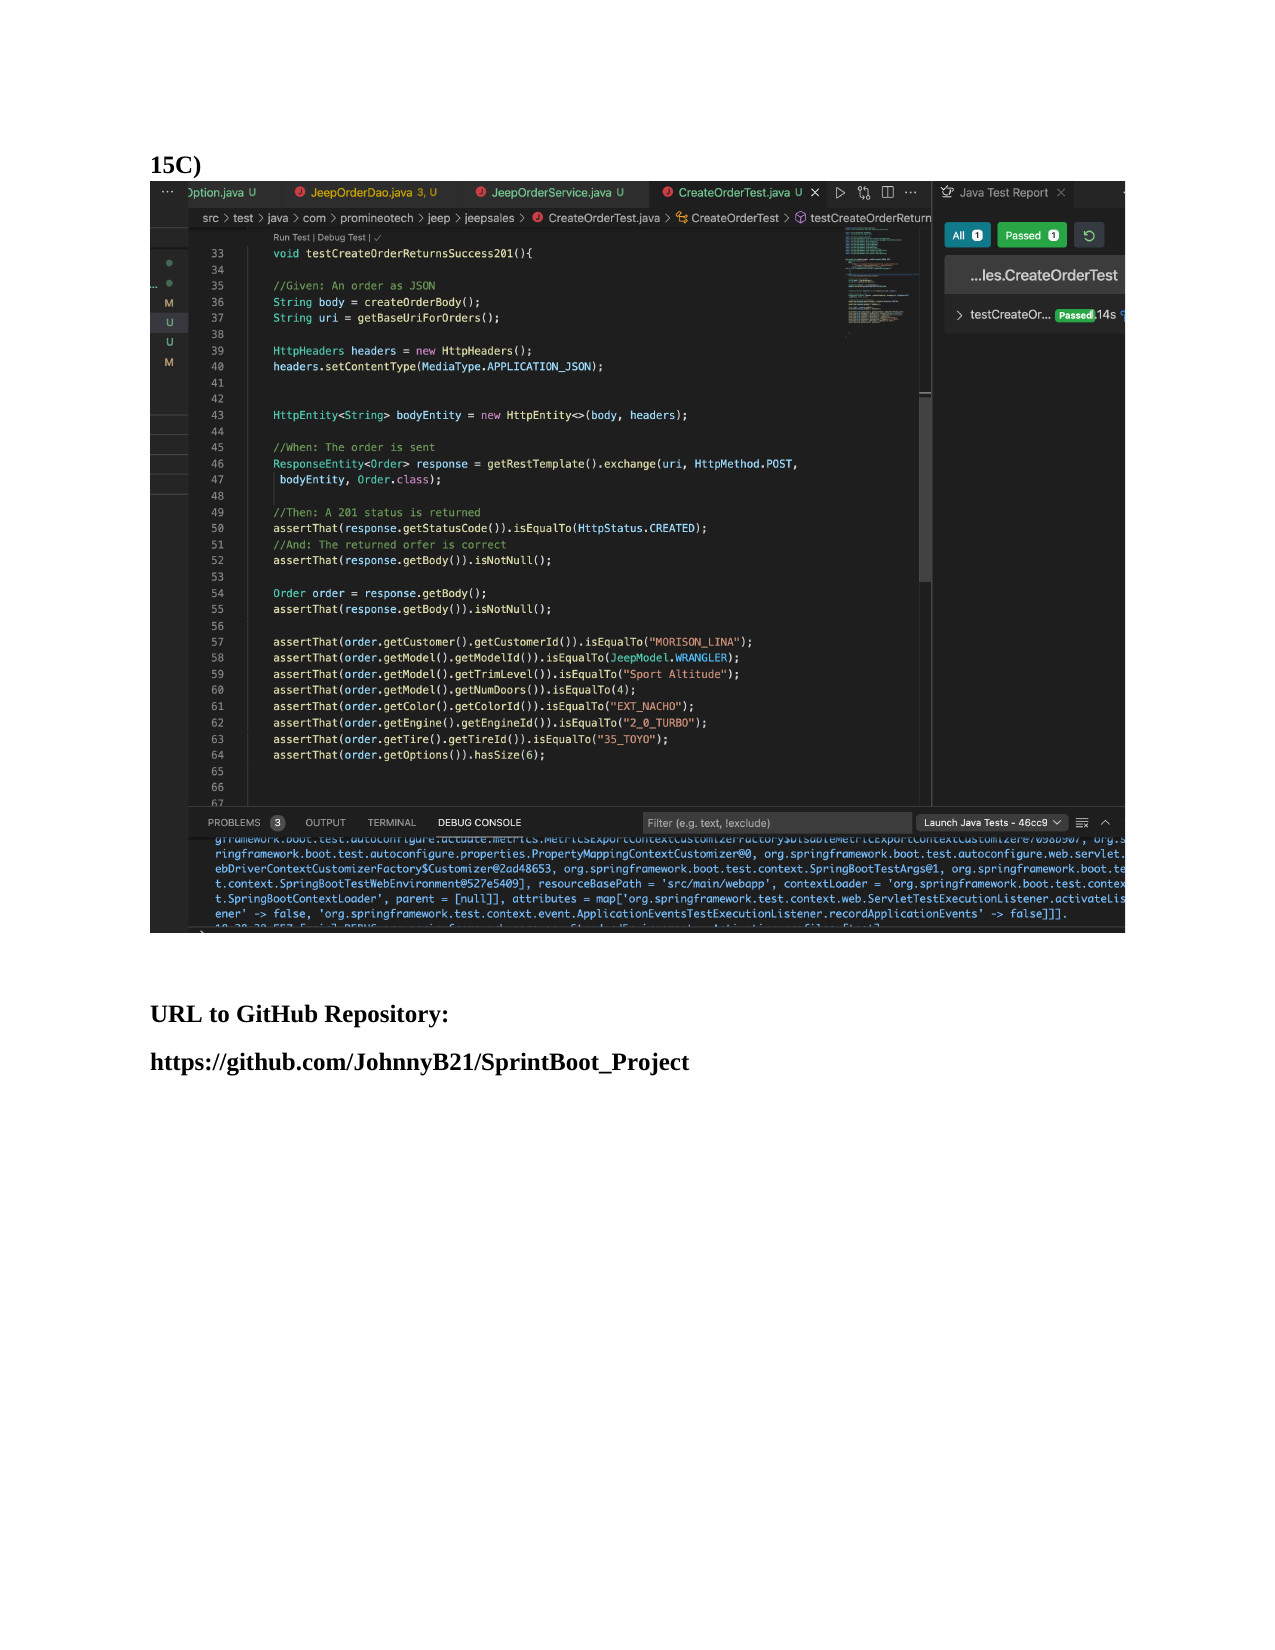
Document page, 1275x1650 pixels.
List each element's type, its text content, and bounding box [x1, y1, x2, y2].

picture [150, 181, 1125, 933]
text 15C) [150, 150, 1125, 181]
text https://github.com/JohnnyB21/SprintBoot_Project [150, 1047, 1125, 1076]
text URL to GitHub Repository: [150, 999, 1125, 1028]
